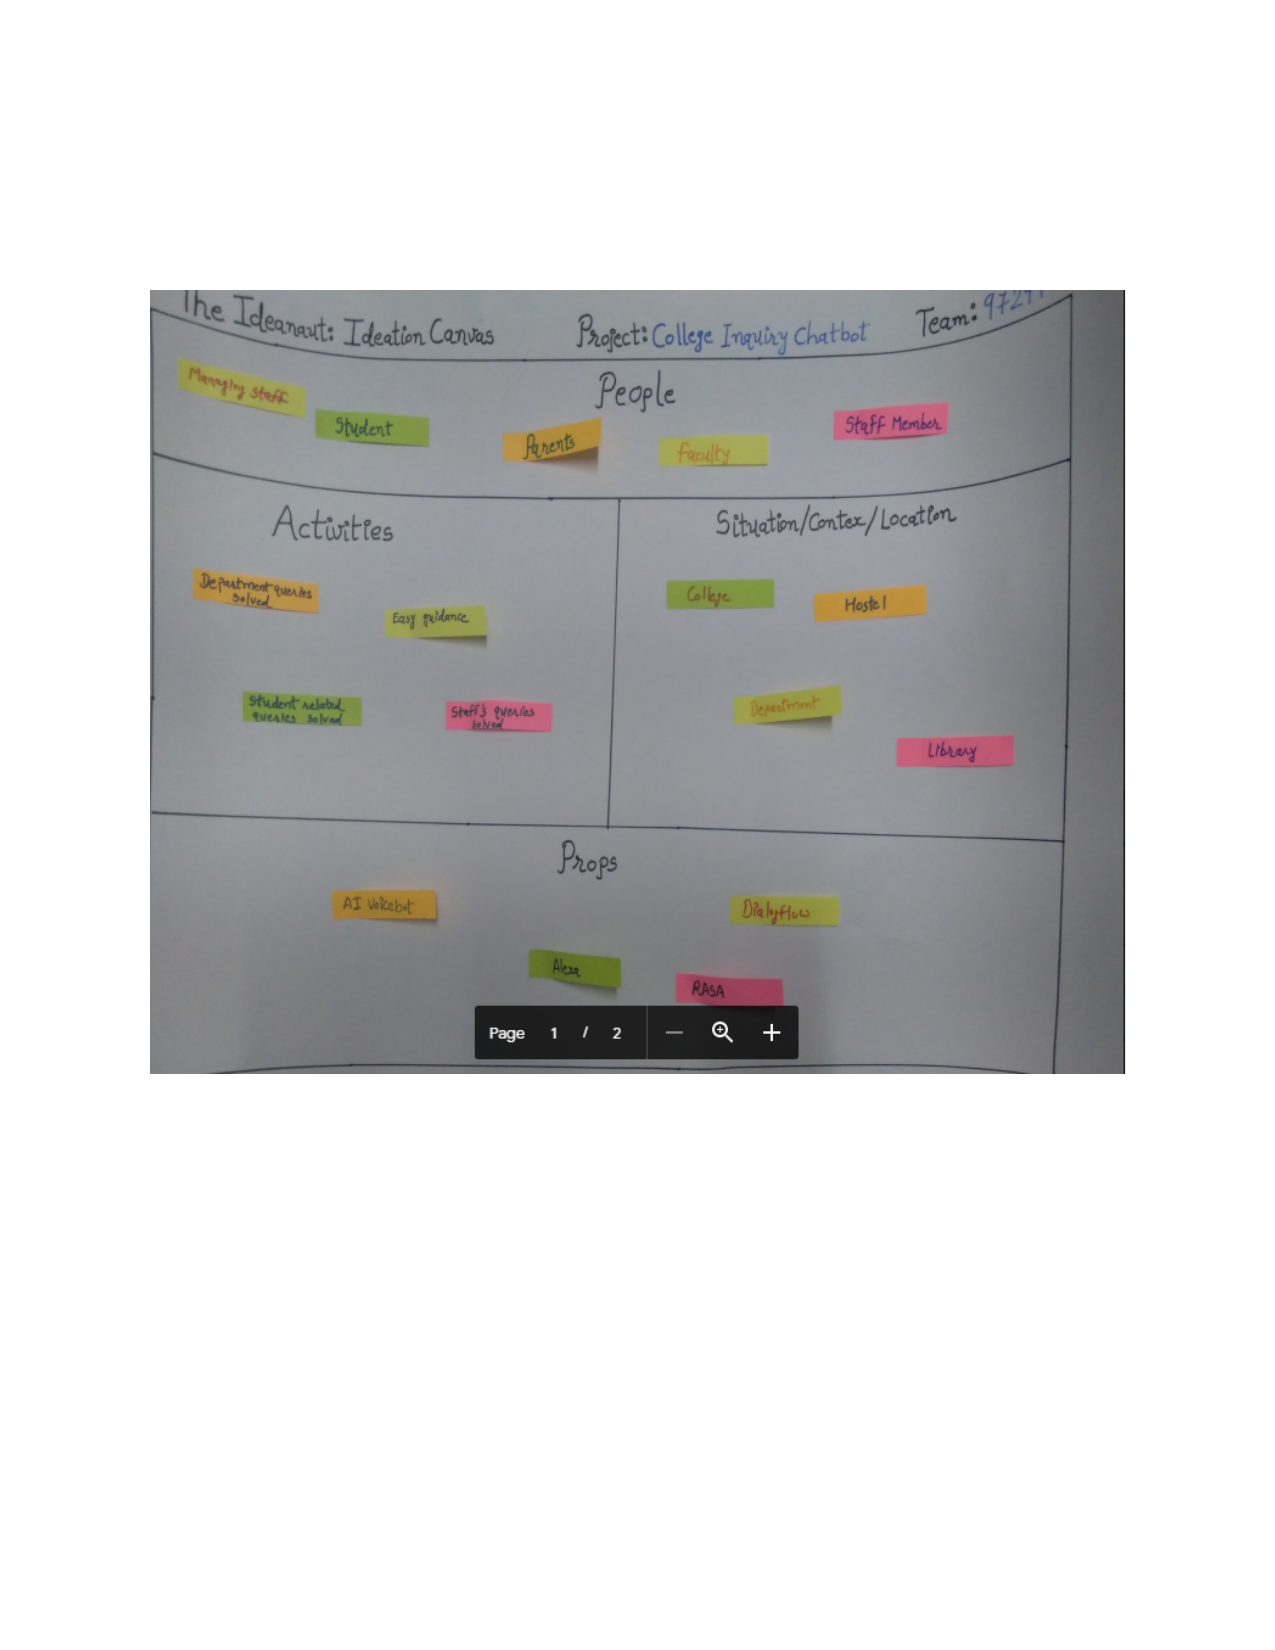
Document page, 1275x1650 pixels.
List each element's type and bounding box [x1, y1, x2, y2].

picture [150, 290, 1125, 1074]
